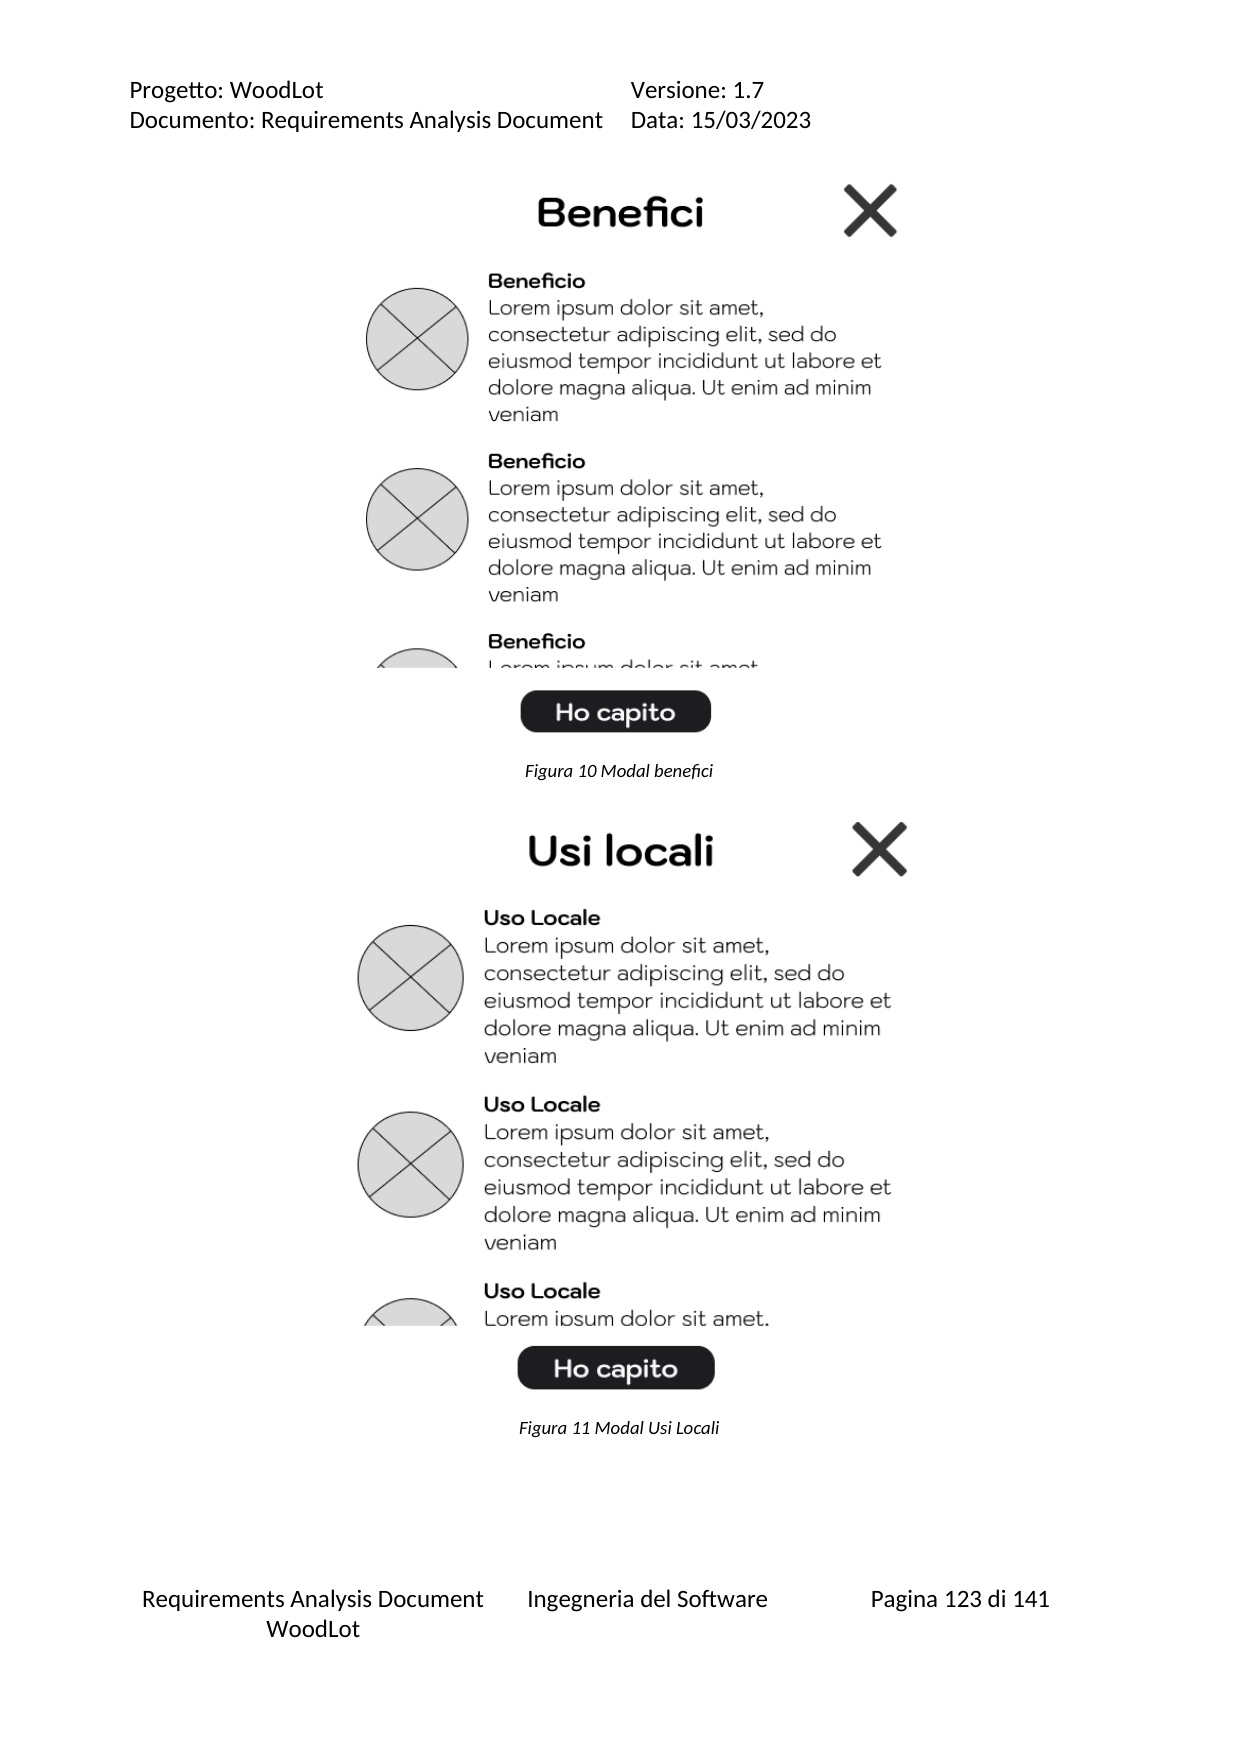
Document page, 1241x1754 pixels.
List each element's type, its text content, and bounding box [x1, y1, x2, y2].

text Figura 10 Modal benefici [118, 759, 1122, 782]
picture [321, 165, 919, 759]
picture [311, 802, 929, 1417]
text Figura 11 Modal Usi Locali [118, 1416, 1122, 1439]
